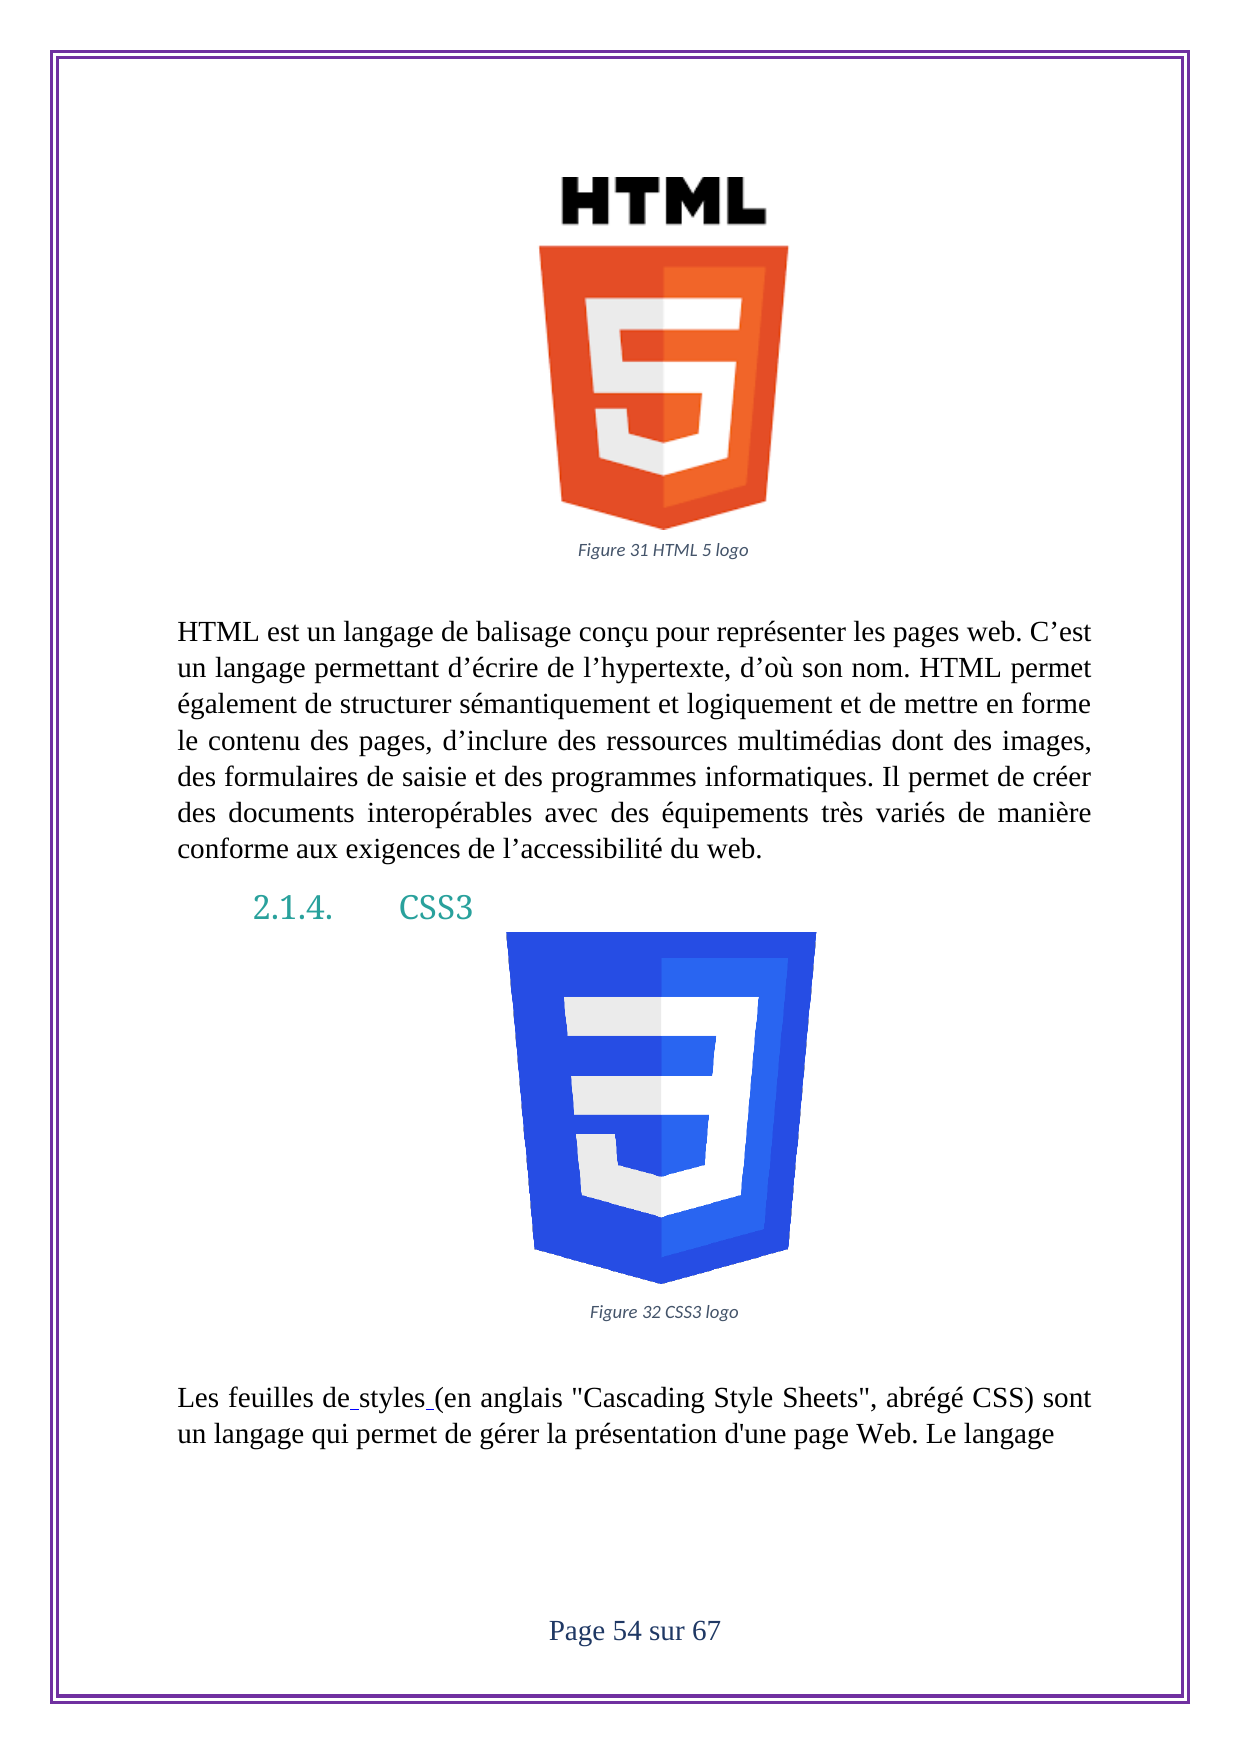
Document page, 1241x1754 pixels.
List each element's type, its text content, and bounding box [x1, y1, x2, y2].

picture [485, 932, 837, 1284]
subtitle CSS3 [252, 884, 1092, 929]
text Les feuilles de styles (en anglais "Cascading Style Sheets", abrégé CSS) sont un langage qui permet de gérer la présentation d'une page Web. Le langage [177, 1380, 1092, 1449]
text HTML est un langage de balisage conçu pour représenter les pages web. C’est un langage permettant d’écrire de l’hypertexte, d’où son nom. HTML permet également de structurer sémantiquement et logiquement et de mettre en forme le contenu des pages, d’inclure des ressources multimédias dont des images, des formulaires de saisie et des programmes informatiques. Il permet de créer des documents interopérables avec des équipements très variés de manière conforme aux exigences de l’accessibilité du web. [177, 614, 1092, 865]
picture [488, 177, 840, 530]
